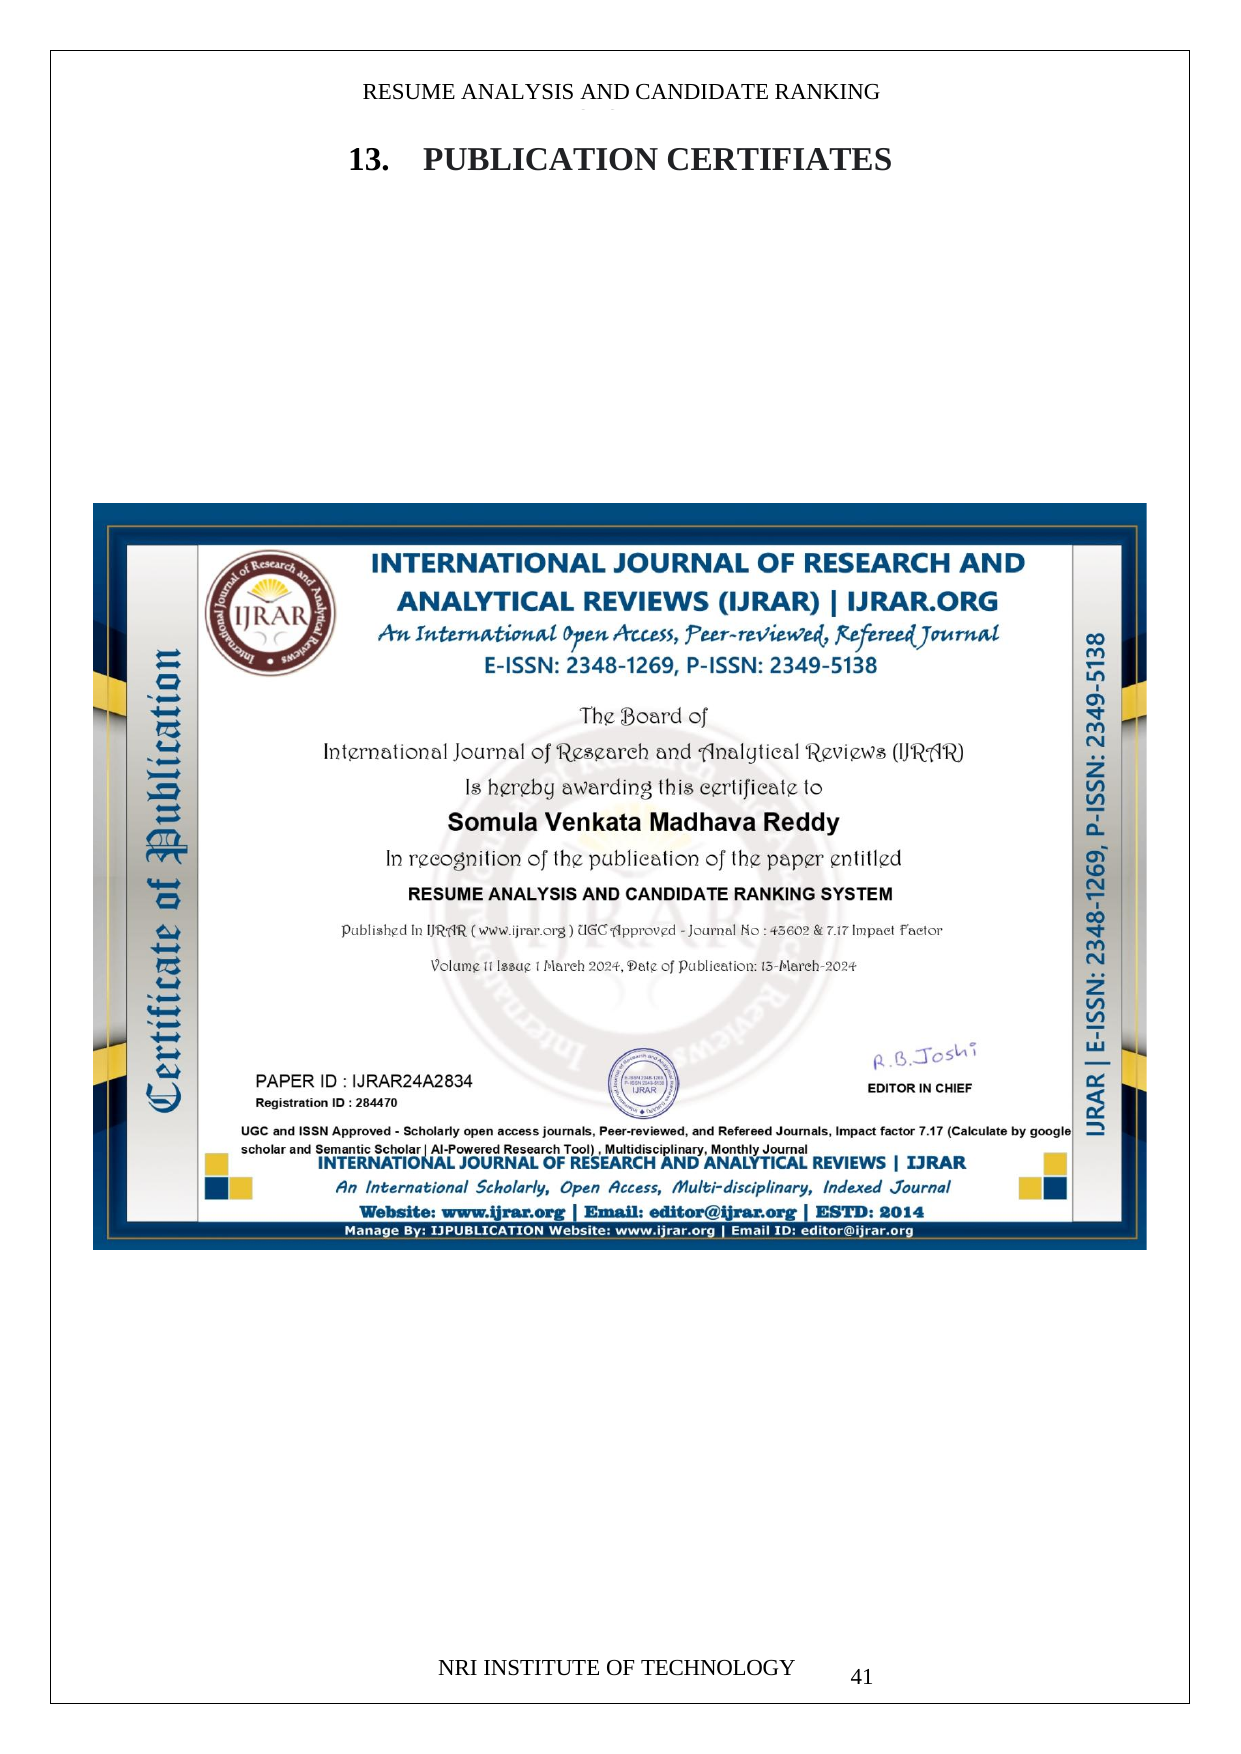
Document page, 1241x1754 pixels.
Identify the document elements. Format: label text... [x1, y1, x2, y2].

subtitle PUBLICATION CERTIFIATES [90, 139, 1151, 178]
picture [91, 519, 1145, 1233]
